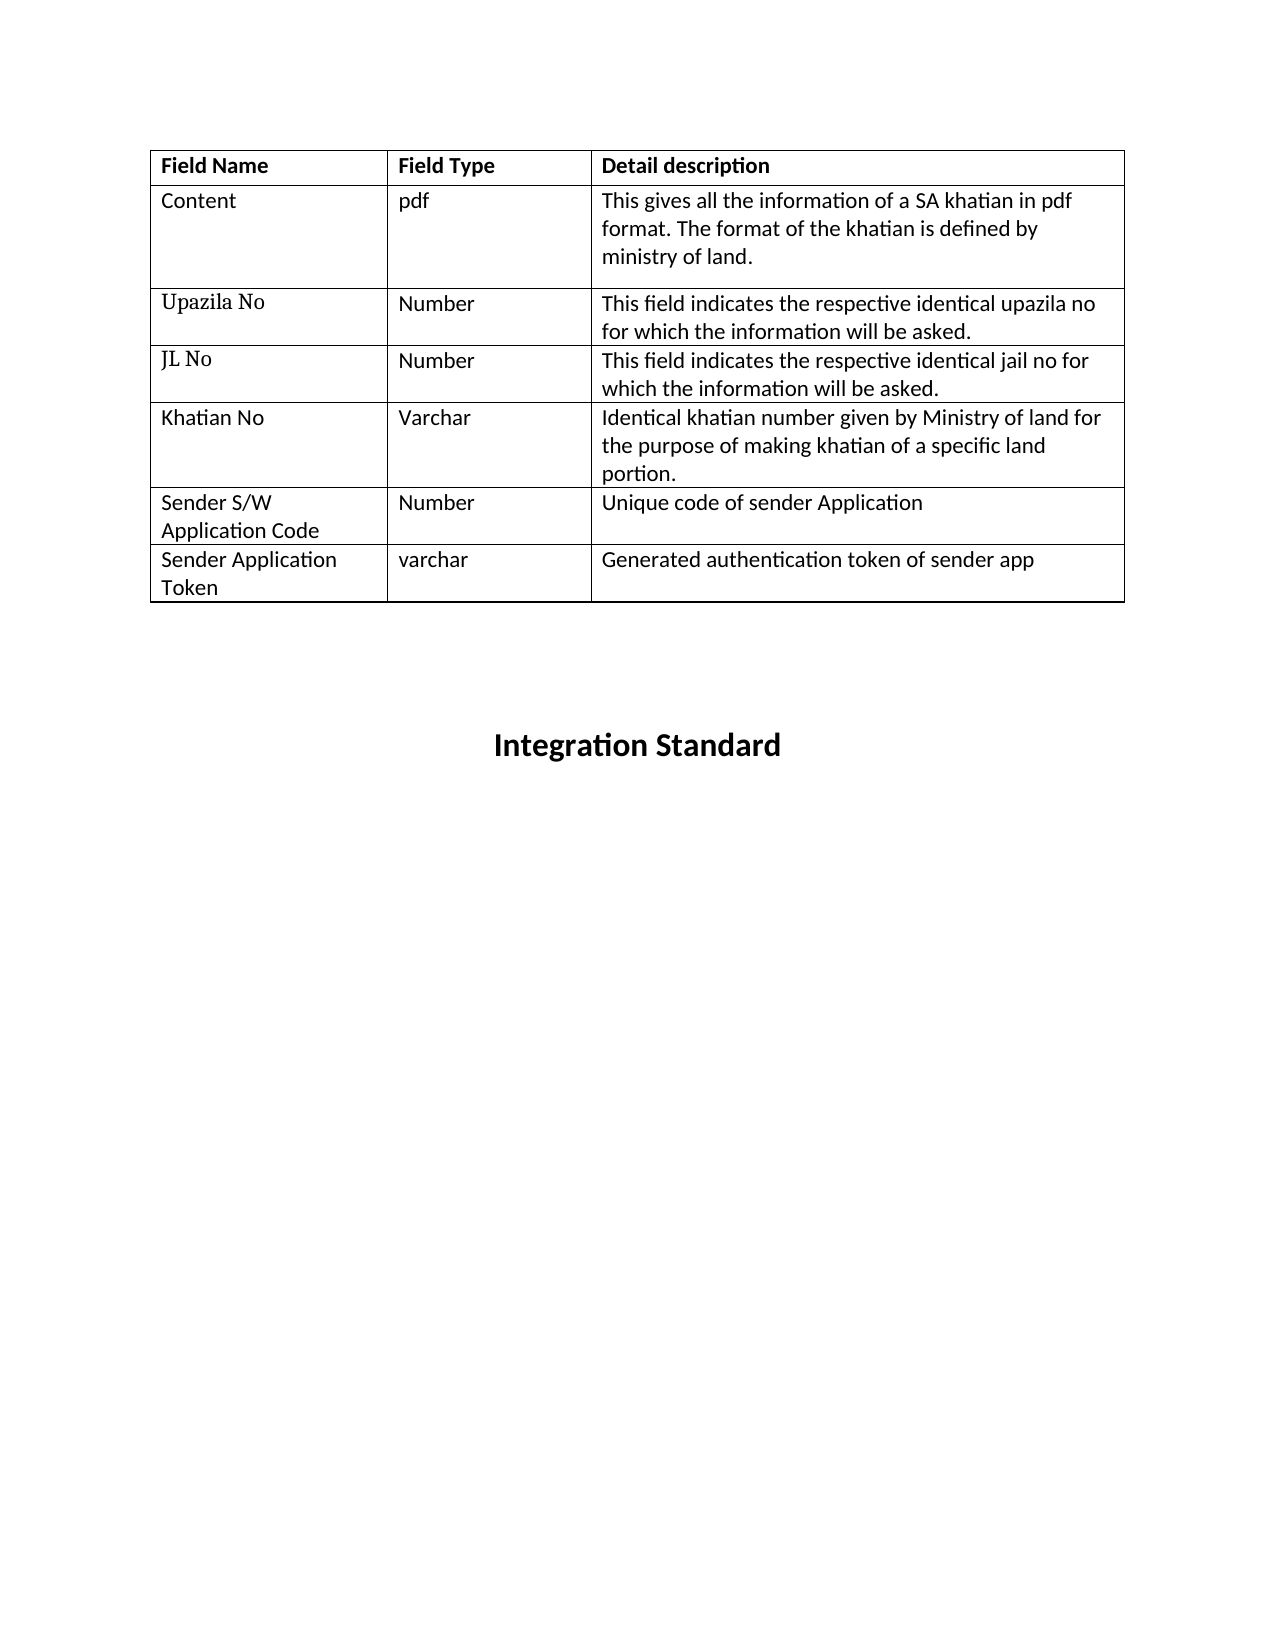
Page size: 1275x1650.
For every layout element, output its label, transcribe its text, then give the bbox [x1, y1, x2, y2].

table_cell This field indicates the respective identical upazila no for which the information will be asked. [592, 289, 1124, 345]
table_header Field Type [388, 151, 591, 185]
table_cell Unique code of sender Application [592, 488, 1124, 544]
table_cell Number [388, 346, 591, 402]
table_cell Khatian No [151, 403, 387, 487]
table_cell Content [151, 186, 387, 288]
table_cell Varchar [388, 403, 591, 487]
table_cell Identical khatian number given by Ministry of land for the purpose of making khatian of a specific land portion. [592, 403, 1124, 487]
table_cell This gives all the information of a SA khatian in pdf format. The format of the khatian is defined by ministry of land. [592, 186, 1124, 288]
table_cell Number [388, 488, 591, 544]
table_header Field Name [151, 151, 387, 185]
table_cell Upazila No [151, 289, 387, 345]
table_cell Number [388, 289, 591, 345]
table_cell Generated authentication token of sender app [592, 545, 1124, 601]
table_cell This field indicates the respective identical jail no for which the information will be asked. [592, 346, 1124, 402]
table_header Detail description [592, 151, 1124, 185]
table_cell JL No [151, 346, 387, 402]
table_cell pdf [388, 186, 591, 288]
table_cell Sender S/W Application Code [151, 488, 387, 544]
table_cell varchar [388, 545, 591, 601]
table_cell Sender Application Token [151, 545, 387, 601]
text Integration Standard [150, 724, 1125, 764]
